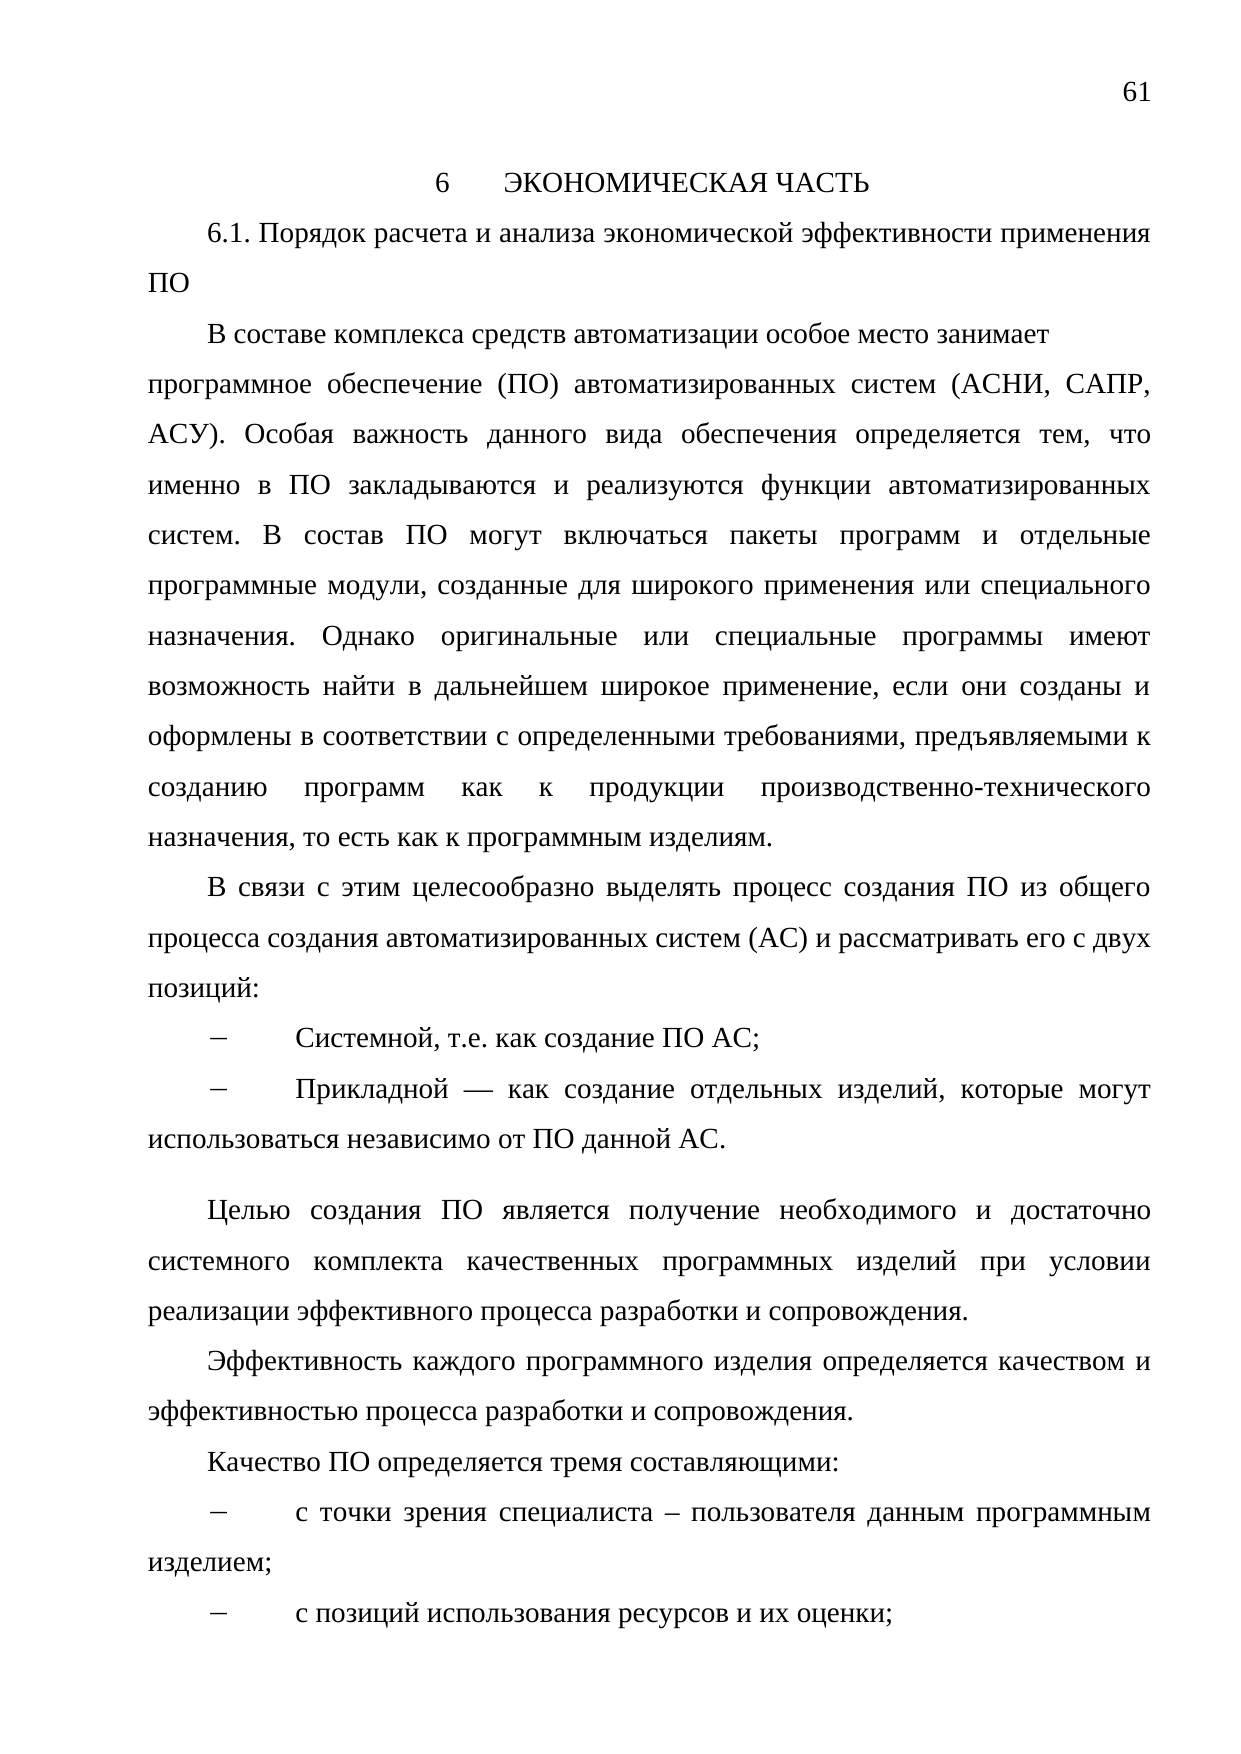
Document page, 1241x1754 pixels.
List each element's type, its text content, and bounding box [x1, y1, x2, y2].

text В составе комплекса средств автоматизации особое место занимает [148, 316, 1152, 349]
text программное обеспечение (ПО) автоматизированных систем (АСНИ, САПР, АСУ). Особая важность данного вида обеспечения определяется тем, что именно в ПО закладываются и реализуются функции автоматизированных систем. В состав ПО могут включаться пакеты программ и отдельные программные модули, созданные для широкого применения или специального назначения. Однако оригинальные или специальные программы имеют возможность найти в дальнейшем широкое применение, если они созданы и оформлены в соответствии с определенными требованиями, предъявляемыми к созданию программ как к продукции производственно-технического назначения, то есть как к программным изделиям. [148, 366, 1152, 853]
list с точки зрения специалиста – пользователя данным программным изделием; [148, 1494, 1152, 1578]
text Качество ПО определяется тремя составляющими: [148, 1444, 1152, 1477]
text Целью создания ПО является получение необходимого и достаточно системного комплекта качественных программных изделий при условии реализации эффективного процесса разработки и сопровождения. [148, 1192, 1152, 1326]
subtitle ЭКОНОМИЧЕСКАЯ ЧАСТЬ [148, 165, 1152, 198]
text В связи с этим целесообразно выделять процесс создания ПО из общего процесса создания автоматизированных систем (АС) и рассматривать его с двух позиций: [148, 869, 1152, 1003]
text Эффективность каждого программного изделия определяется качеством и эффективностью процесса разработки и сопровождения. [148, 1343, 1152, 1427]
list Прикладной — как создание отдельных изделий, которые могут использоваться независимо от ПО данной АС. [148, 1071, 1152, 1155]
subtitle 6.1. Порядок расчета и анализа экономической эффективности применения ПО [148, 215, 1152, 299]
list Системной, т.е. как создание ПО АС; [148, 1020, 1152, 1054]
list с позиций использования ресурсов и их оценки; [148, 1595, 1152, 1628]
